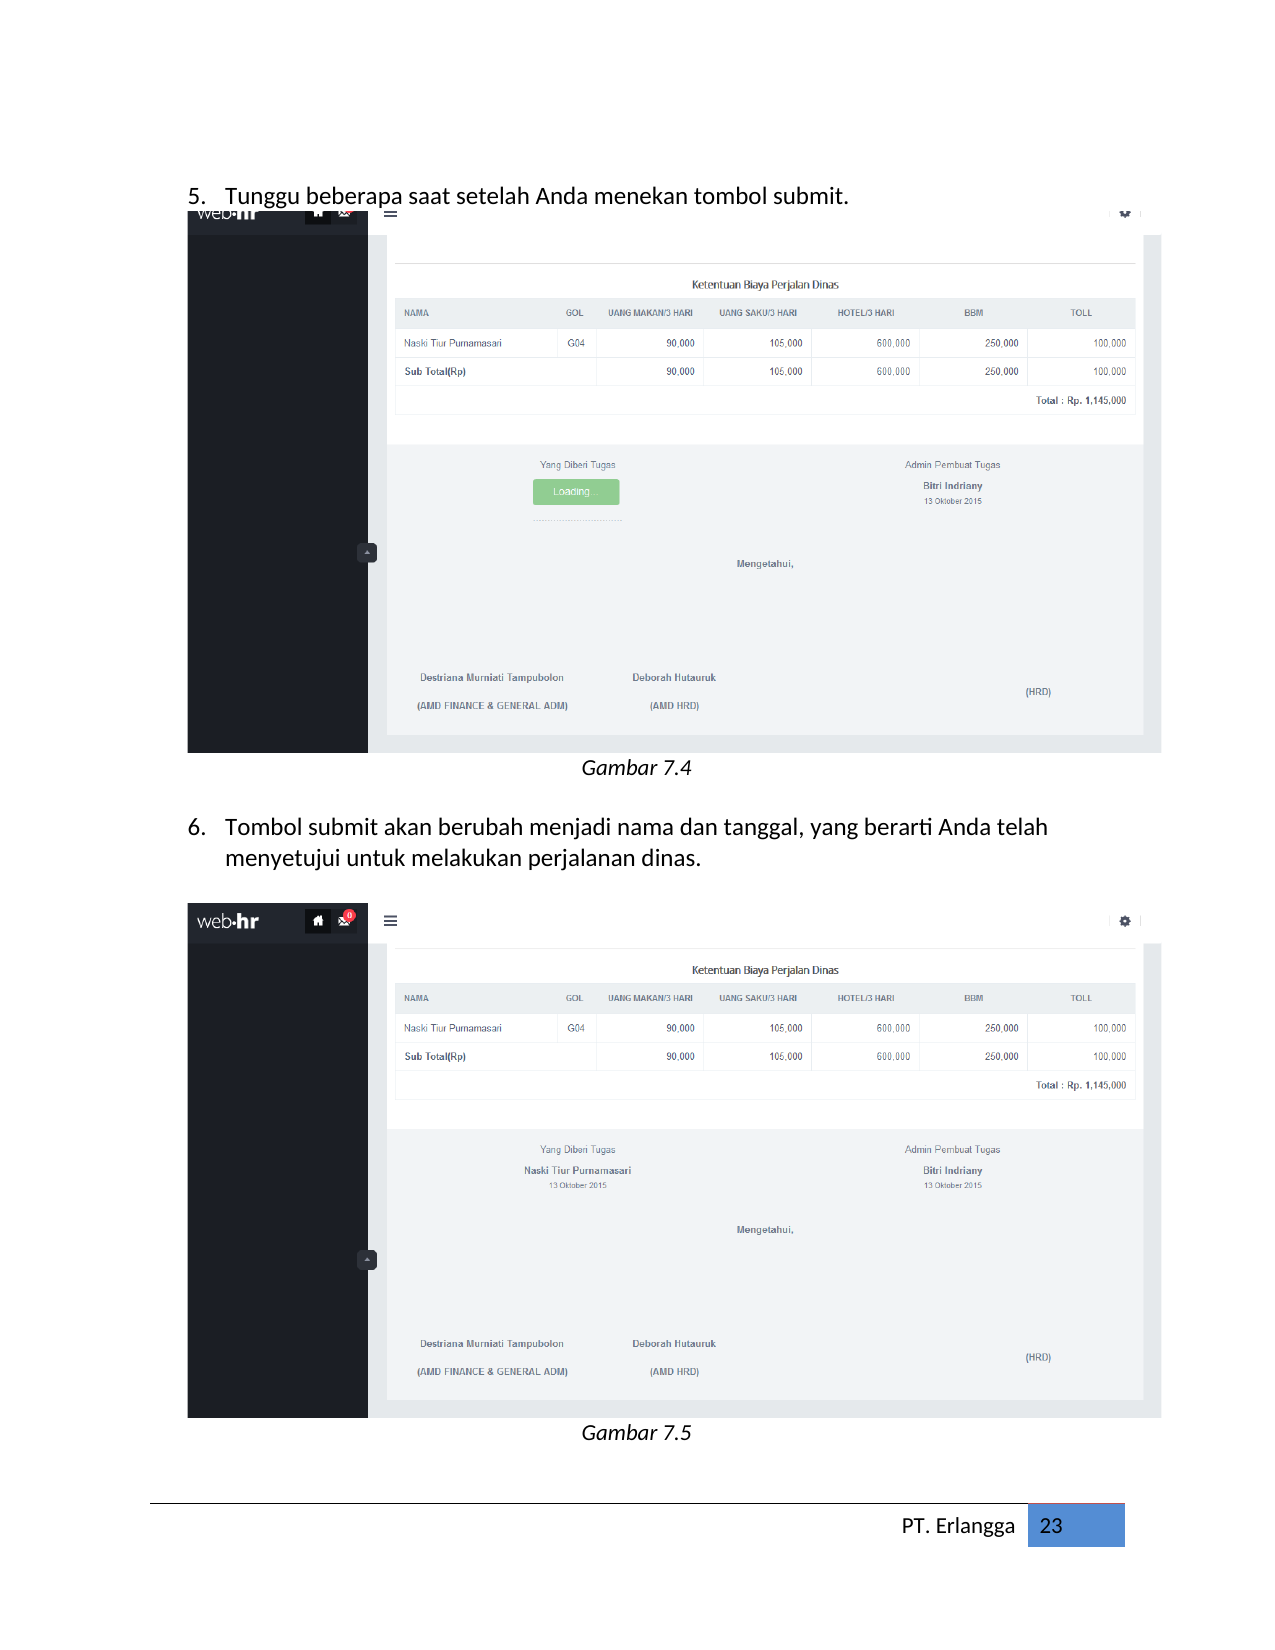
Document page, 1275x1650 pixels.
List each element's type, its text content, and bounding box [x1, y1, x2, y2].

list Tunggu beberapa saat setelah Anda menekan tombol submit. [187, 181, 1125, 211]
picture [187, 903, 1162, 1418]
picture [187, 211, 1162, 753]
text Gambar 7.5 [150, 1418, 1125, 1446]
text Gambar 7.4 [150, 753, 1125, 781]
list Tombol submit akan berubah menjadi nama dan tanggal, yang berarti Anda telah menyetujui untuk melakukan perjalanan dinas. [187, 811, 1125, 872]
